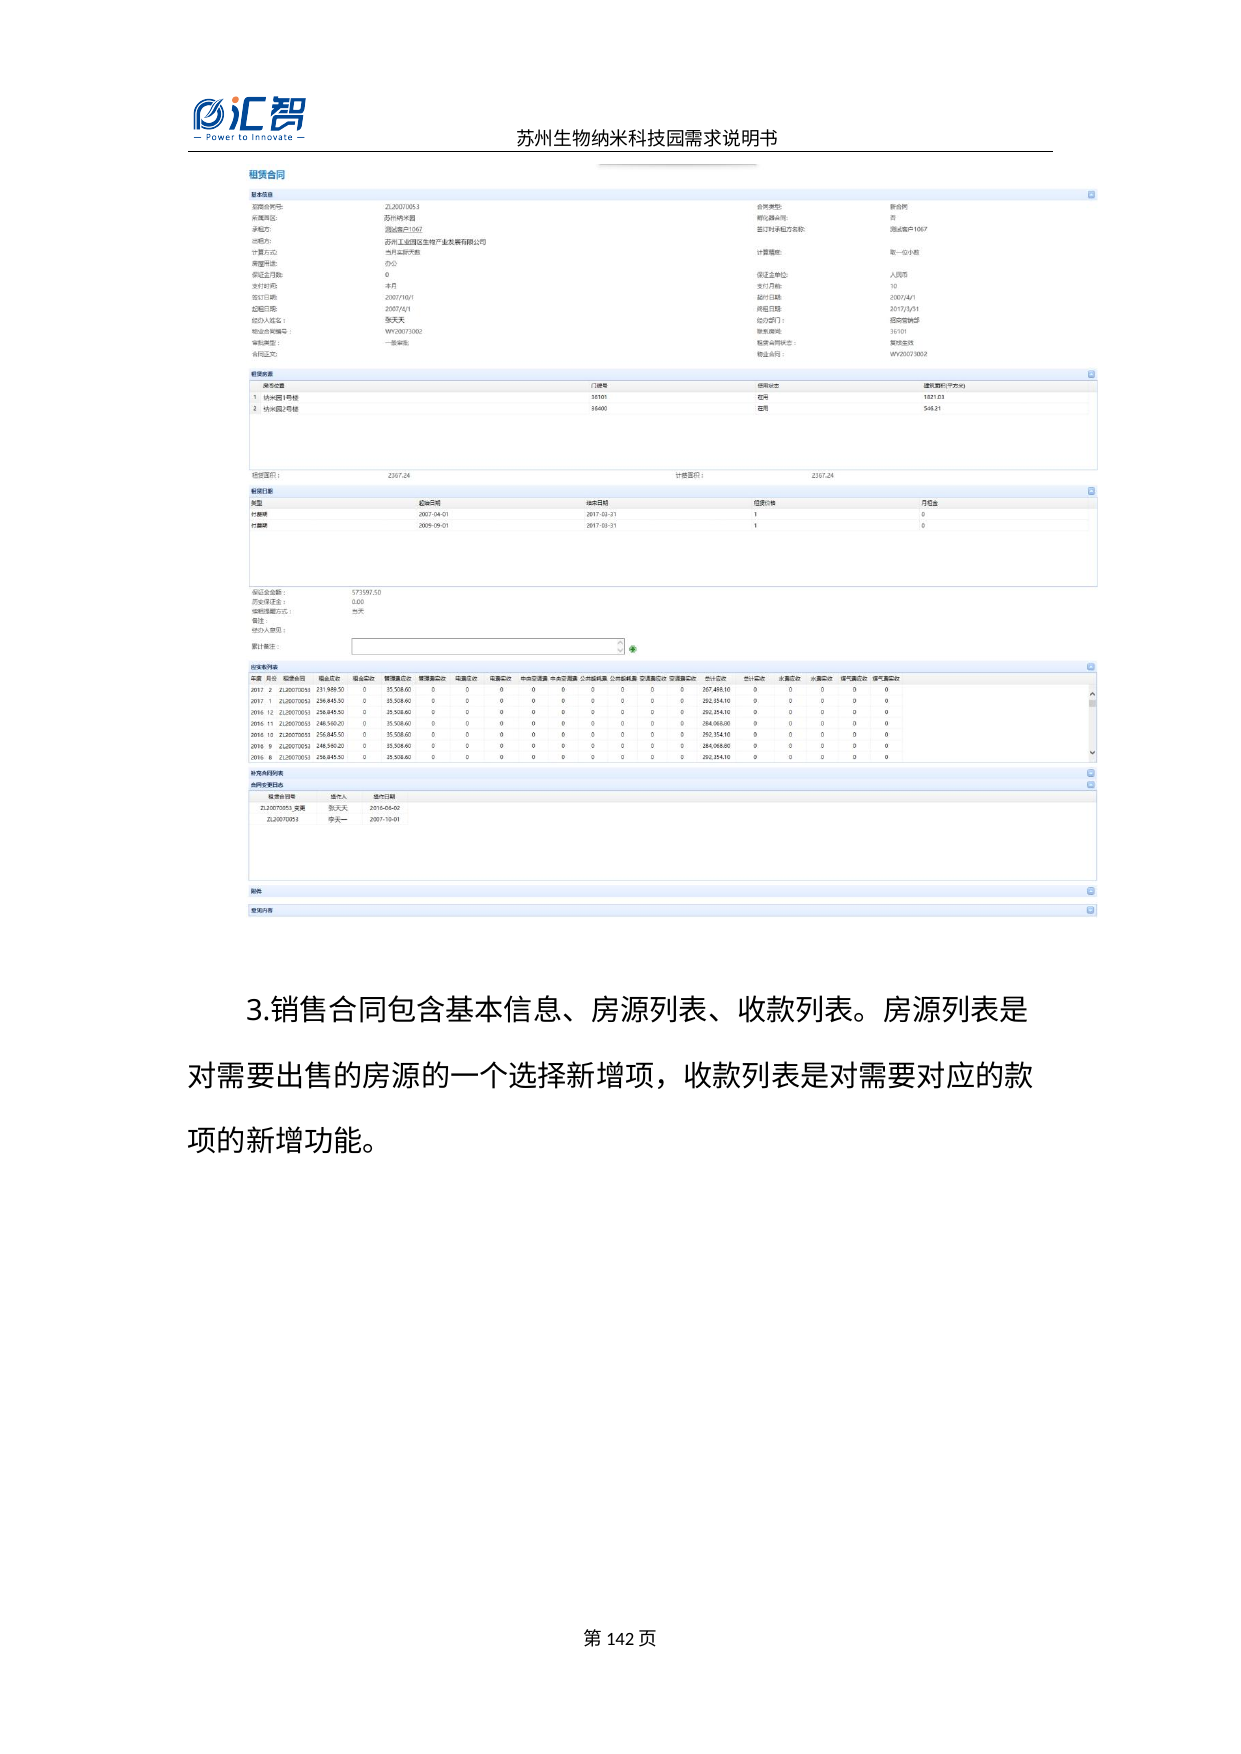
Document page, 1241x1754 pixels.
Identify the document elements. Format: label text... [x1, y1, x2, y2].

list 销售合同包含基本信息、房源列表、收款列表。房源列表是对需要出售的房源的一个选择新增项，收款列表是对需要对应的款项的新增功能。 [187, 976, 1053, 1171]
picture [187, 88, 313, 146]
picture [245, 164, 1110, 975]
